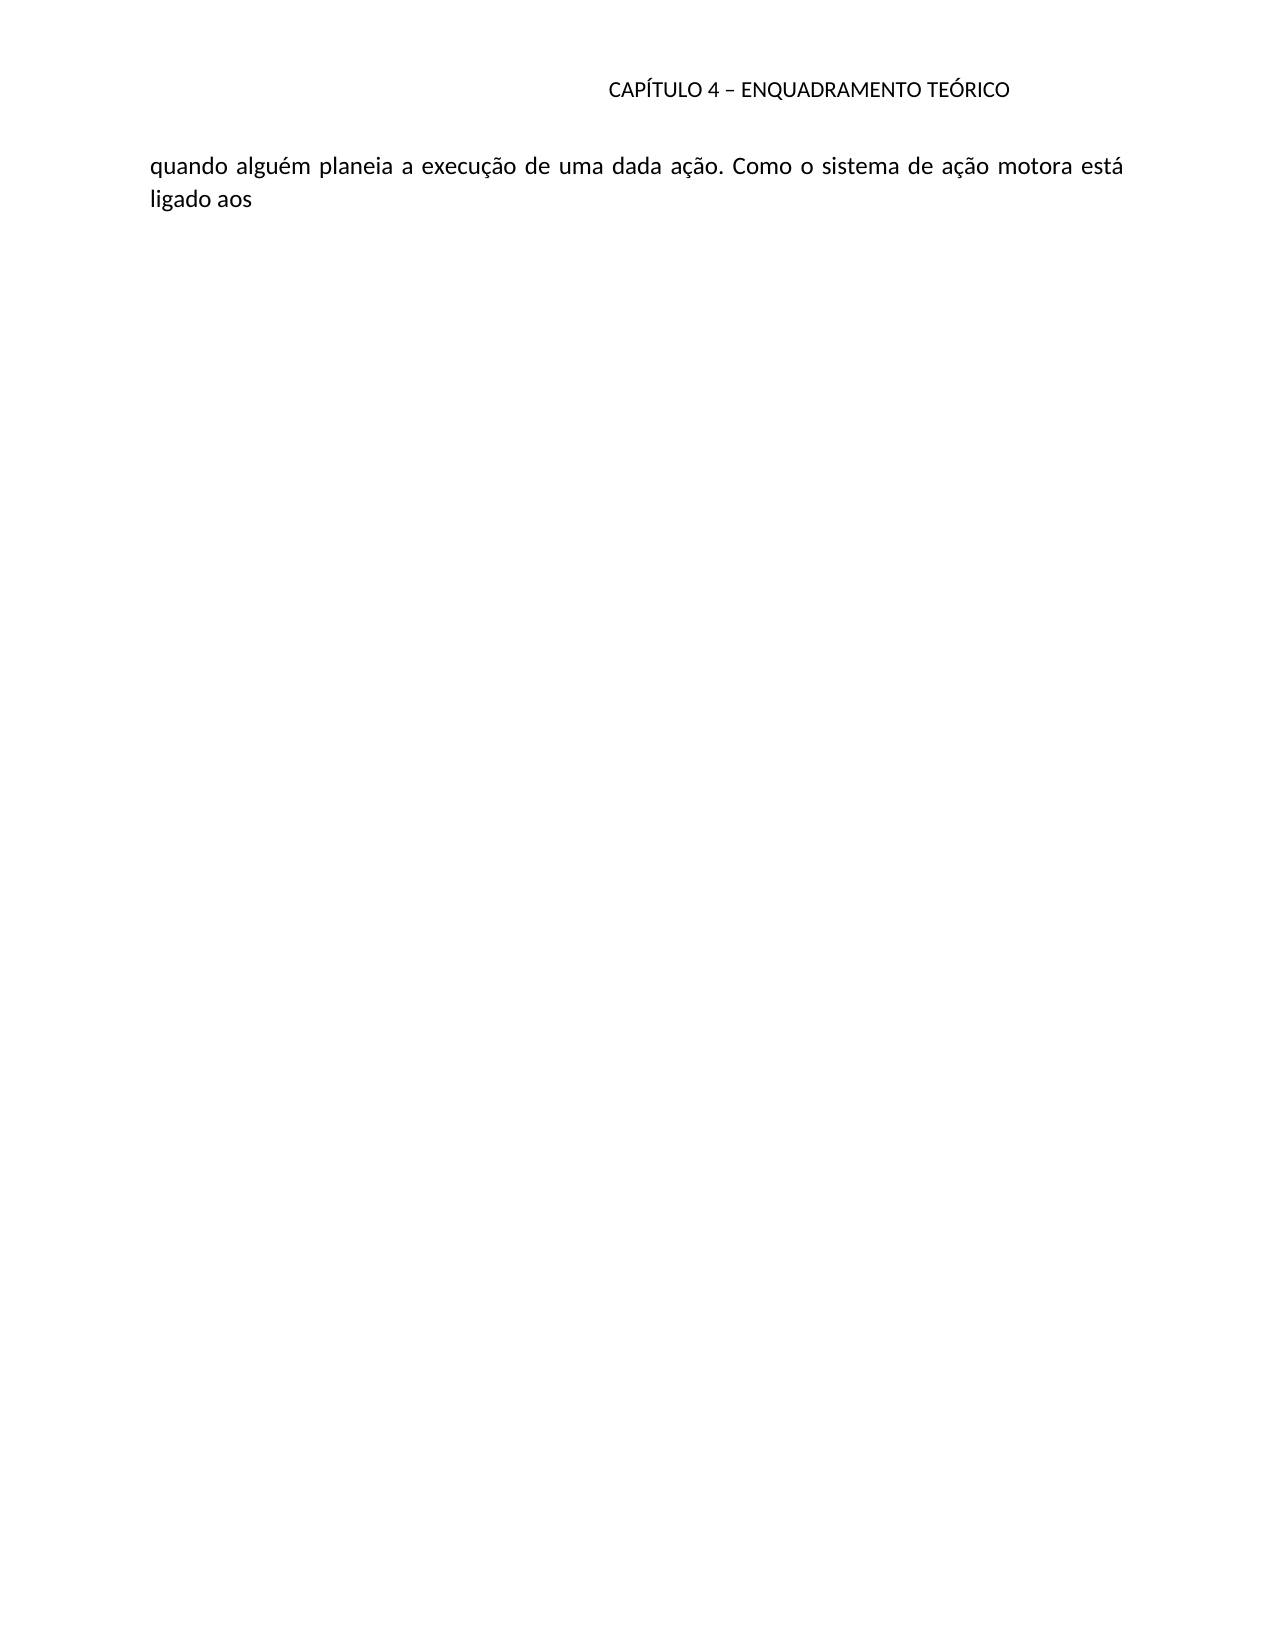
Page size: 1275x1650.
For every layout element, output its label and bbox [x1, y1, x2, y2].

text [150, 150, 1125, 213]
